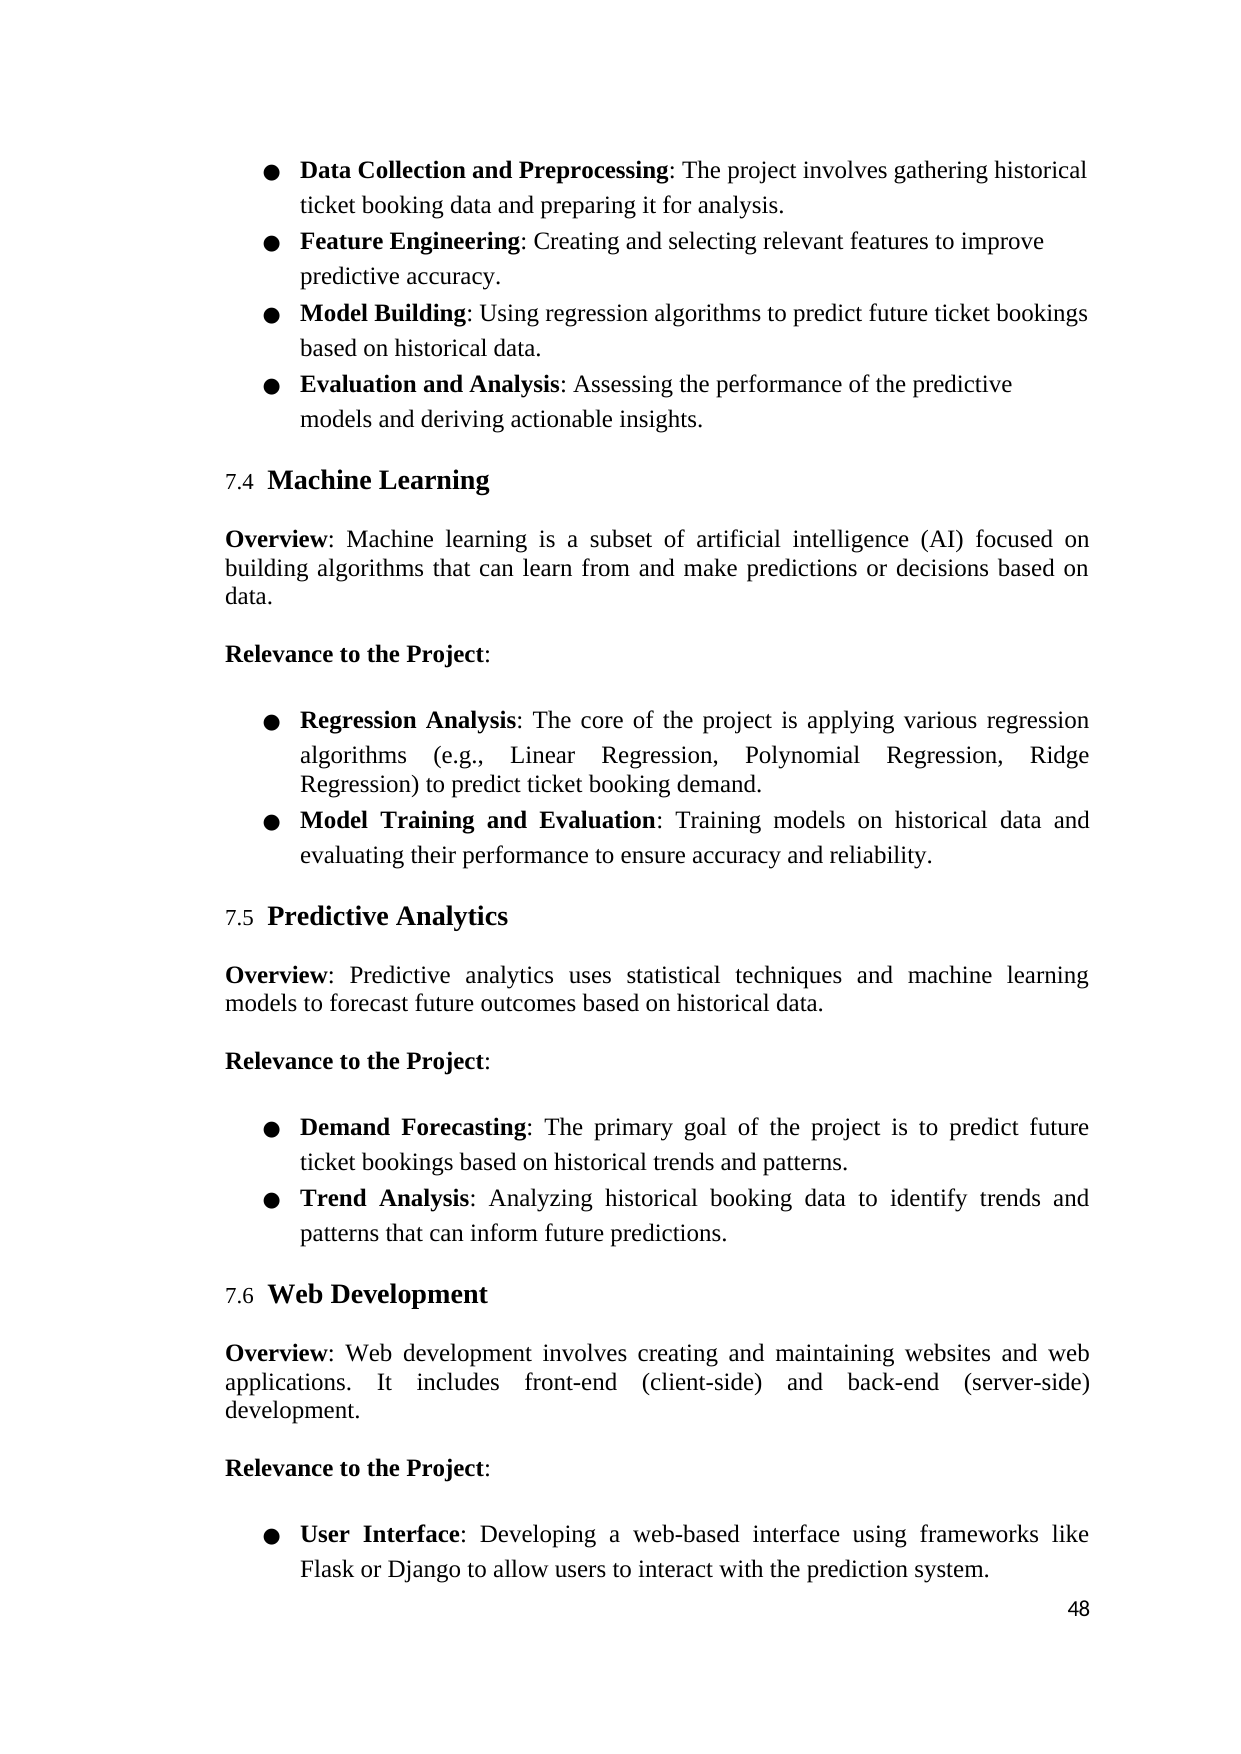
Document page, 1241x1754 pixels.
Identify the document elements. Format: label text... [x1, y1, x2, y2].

text Relevance to the Project: [225, 1453, 1211, 1482]
list Model Building: Using regression algorithms to predict future ticket bookings based on historical data. [262, 290, 1090, 362]
list Demand Forecasting: The primary goal of the project is to predict future ticket bookings based on historical trends and patterns. [262, 1104, 1090, 1176]
text Overview: Predictive analytics uses statistical techniques and machine learning models to forecast future outcomes based on historical data. [225, 960, 1090, 1017]
list Predictive Analytics [225, 899, 1211, 931]
text Overview: Machine learning is a subset of artificial intelligence (AI) focused on building algorithms that can learn from and make predictions or decisions based on data. [225, 524, 1090, 610]
list Machine Learning [225, 463, 1211, 496]
list Model Training and Evaluation: Training models on historical data and evaluating their performance to ensure accuracy and reliability. [262, 797, 1090, 869]
text Relevance to the Project: [225, 639, 1211, 668]
list Data Collection and Preprocessing: The project involves gathering historical ticket booking data and preparing it for analysis. [262, 147, 1090, 219]
list User Interface: Developing a web-based interface using frameworks like Flask or Django to allow users to interact with the prediction system. [262, 1511, 1090, 1583]
text Relevance to the Project: [225, 1046, 1211, 1075]
list Regression Analysis: The core of the project is applying various regression algorithms (e.g., Linear Regression, Polynomial Regression, Ridge Regression) to predict ticket booking demand. [262, 697, 1090, 797]
list Trend Analysis: Analyzing historical booking data to identify trends and patterns that can inform future predictions. [262, 1176, 1090, 1247]
list Feature Engineering: Creating and selecting relevant features to improve predictive accuracy. [262, 219, 1090, 290]
text Overview: Web development involves creating and maintaining websites and web applications. It includes front-end (client-side) and back-end (server-side) development. [225, 1338, 1091, 1424]
list Web Development [225, 1277, 1211, 1309]
list Evaluation and Analysis: Assessing the performance of the predictive models and deriving actionable insights. [262, 362, 1090, 433]
